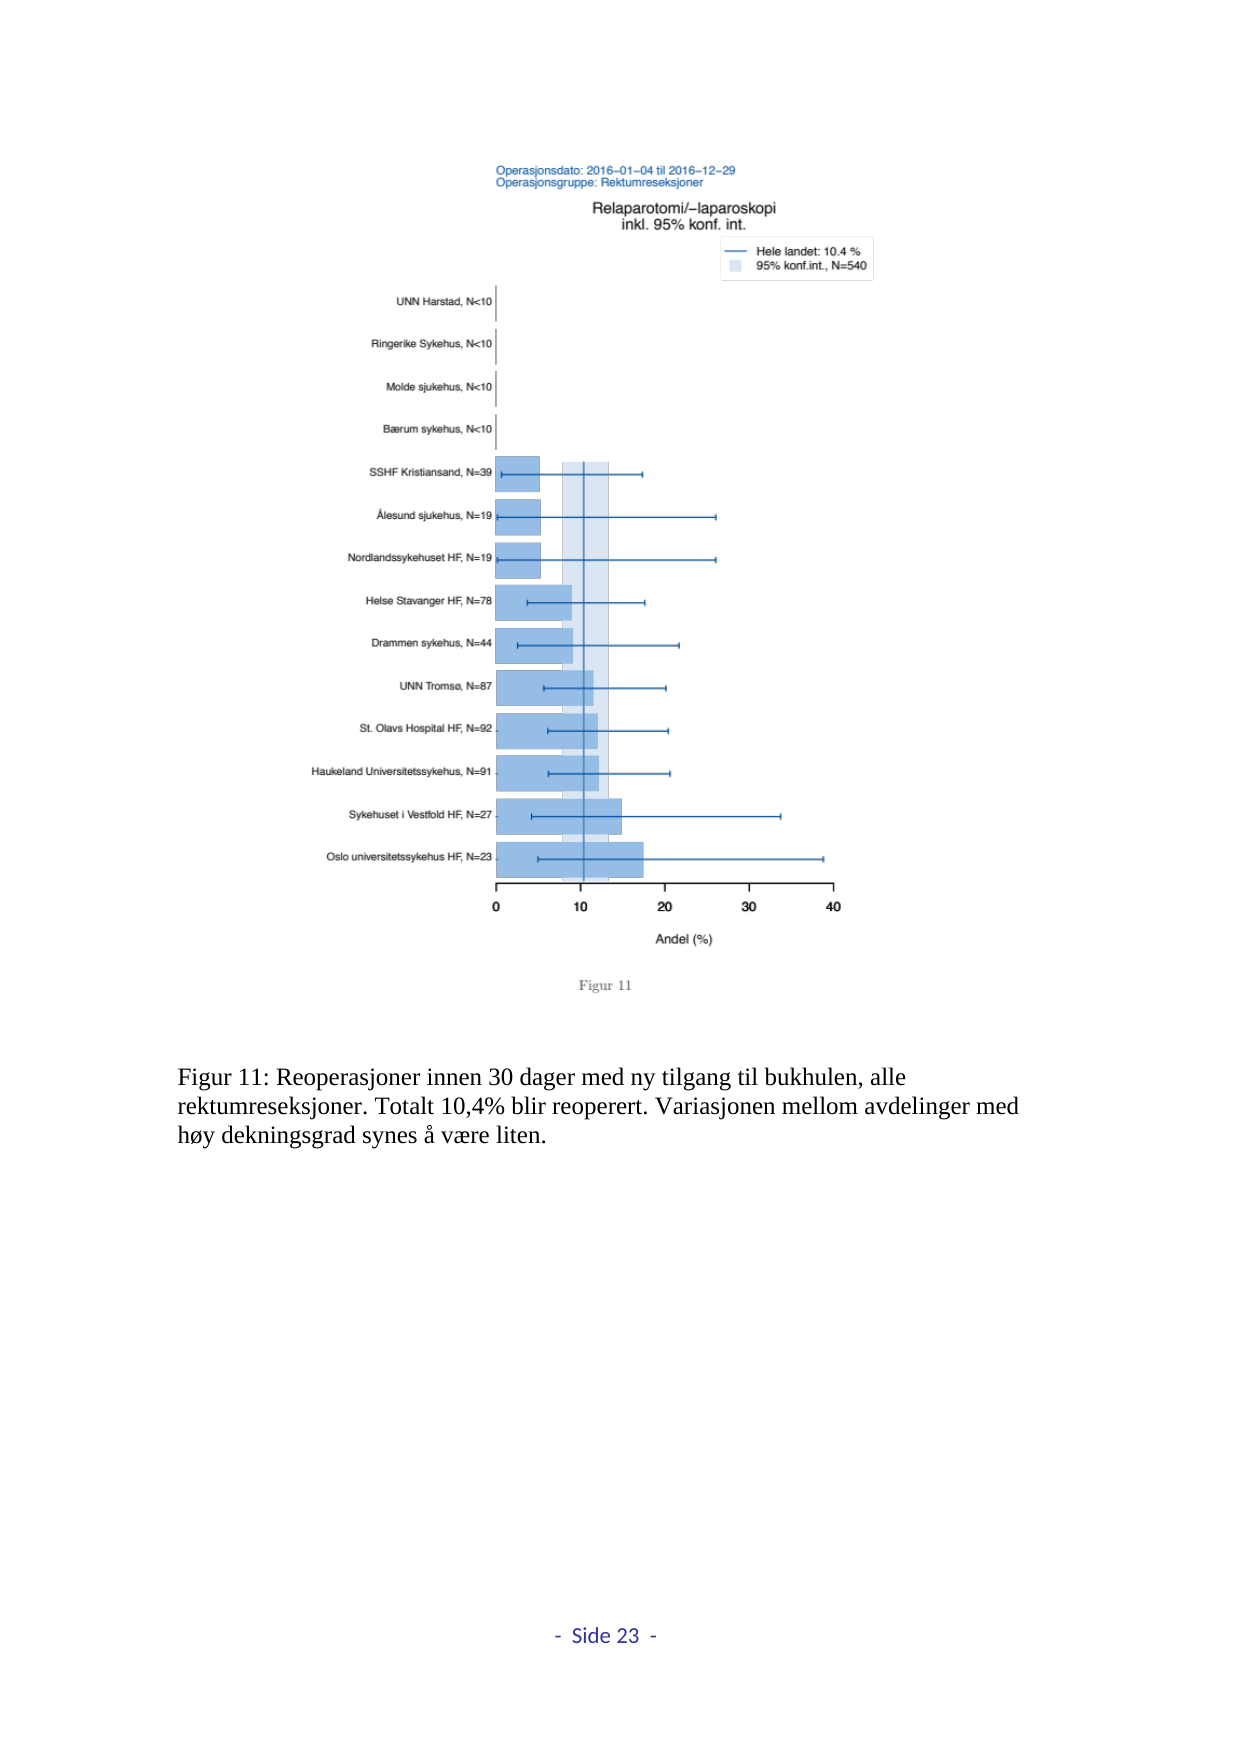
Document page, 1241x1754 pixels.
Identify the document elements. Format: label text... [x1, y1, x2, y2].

text Figur 11: Reoperasjoner innen 30 dager med ny tilgang til bukhulen, alle rektumreseksjoner. Totalt 10,4% blir reoperert. Variasjonen mellom avdelinger med høy dekningsgrad synes å være liten. [177, 1062, 1034, 1149]
